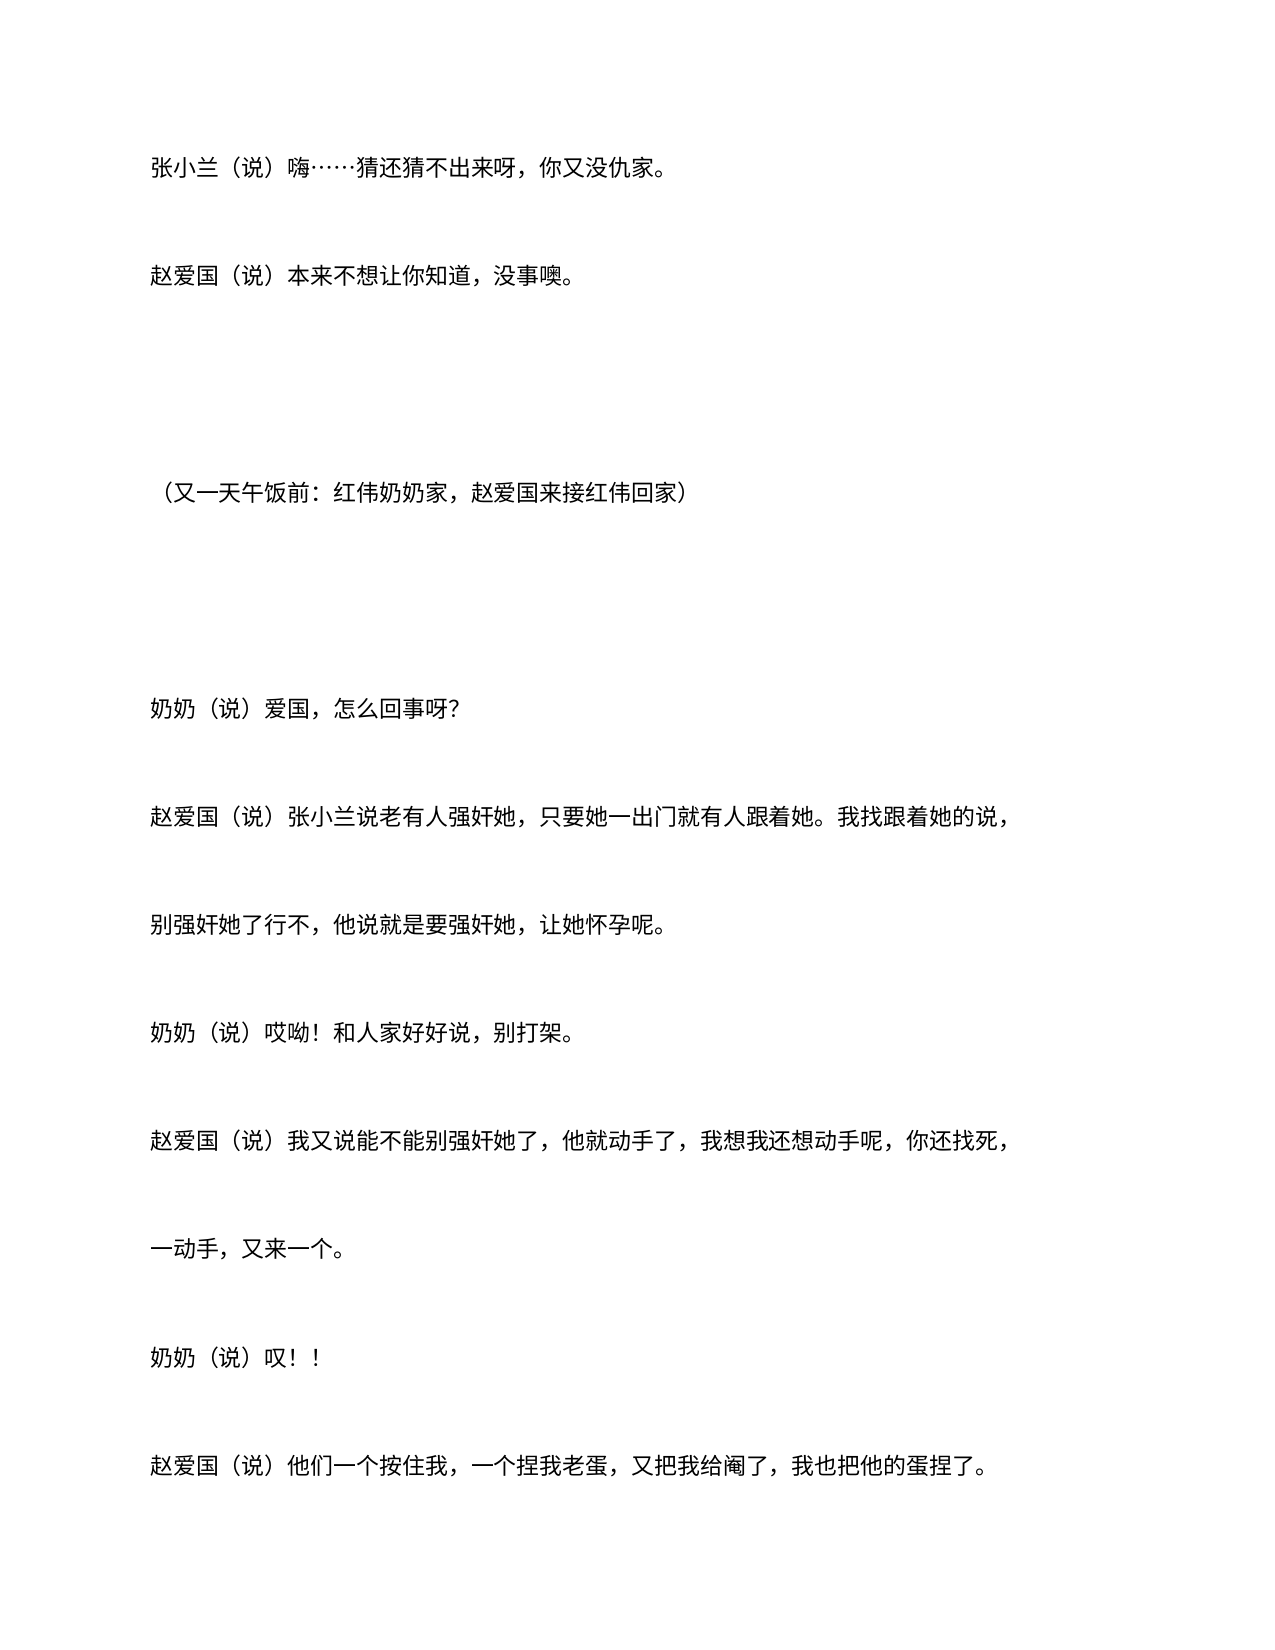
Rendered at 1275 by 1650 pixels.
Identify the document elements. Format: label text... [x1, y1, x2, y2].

text 一动手，又来一个。 [150, 1231, 1125, 1264]
text 赵爱国（说）我又说能不能别强奸她了，他就动手了，我想我还想动手呢，你还找死， [150, 1123, 1125, 1156]
text 奶奶（说）叹！！ [150, 1339, 1125, 1373]
text 别强奸她了行不，他说就是要强奸她，让她怀孕呢。 [150, 907, 1125, 940]
text 奶奶（说）爱国，怎么回事呀？ [150, 691, 1125, 724]
text 赵爱国（说）张小兰说老有人强奸她，只要她一出门就有人跟着她。我找跟着她的说， [150, 799, 1125, 832]
text 赵爱国（说）本来不想让你知道，没事噢。 [150, 258, 1125, 291]
text 张小兰（说）嗨……猜还猜不出来呀，你又没仇家。 [150, 150, 1125, 183]
text （又一天午饭前：红伟奶奶家，赵爱国来接红伟回家） [150, 474, 1125, 508]
text 赵爱国（说）他们一个按住我，一个捏我老蛋，又把我给阉了，我也把他的蛋捏了。 [150, 1447, 1125, 1481]
text 奶奶（说）哎呦！和人家好好说，别打架。 [150, 1015, 1125, 1048]
